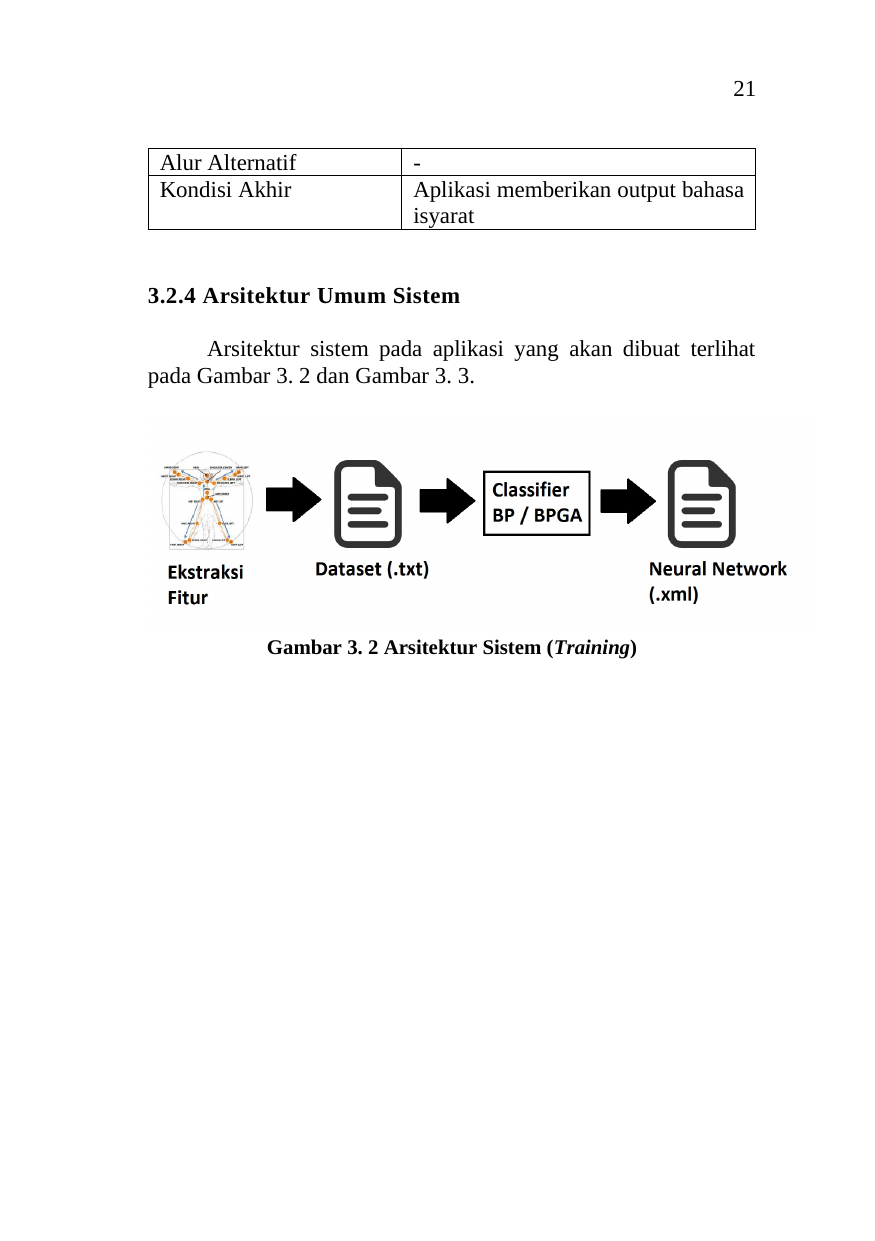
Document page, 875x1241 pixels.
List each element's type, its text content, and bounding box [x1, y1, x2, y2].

picture [147, 414, 818, 635]
table_cell - [402, 149, 755, 175]
table_cell Alur Alternatif [149, 149, 401, 175]
text Arsitektur sistem pada aplikasi yang akan dibuat terlihat pada Gambar 3. 2 dan Gambar 3. 3. [148, 335, 756, 388]
subtitle 3.2.4 Arsitektur Umum Sistem [148, 283, 756, 309]
table_cell Kondisi Akhir [149, 176, 401, 229]
table_cell Aplikasi memberikan output bahasa isyarat [402, 176, 755, 229]
text Gambar 3. 2 Arsitektur Sistem (Training) [148, 635, 756, 659]
